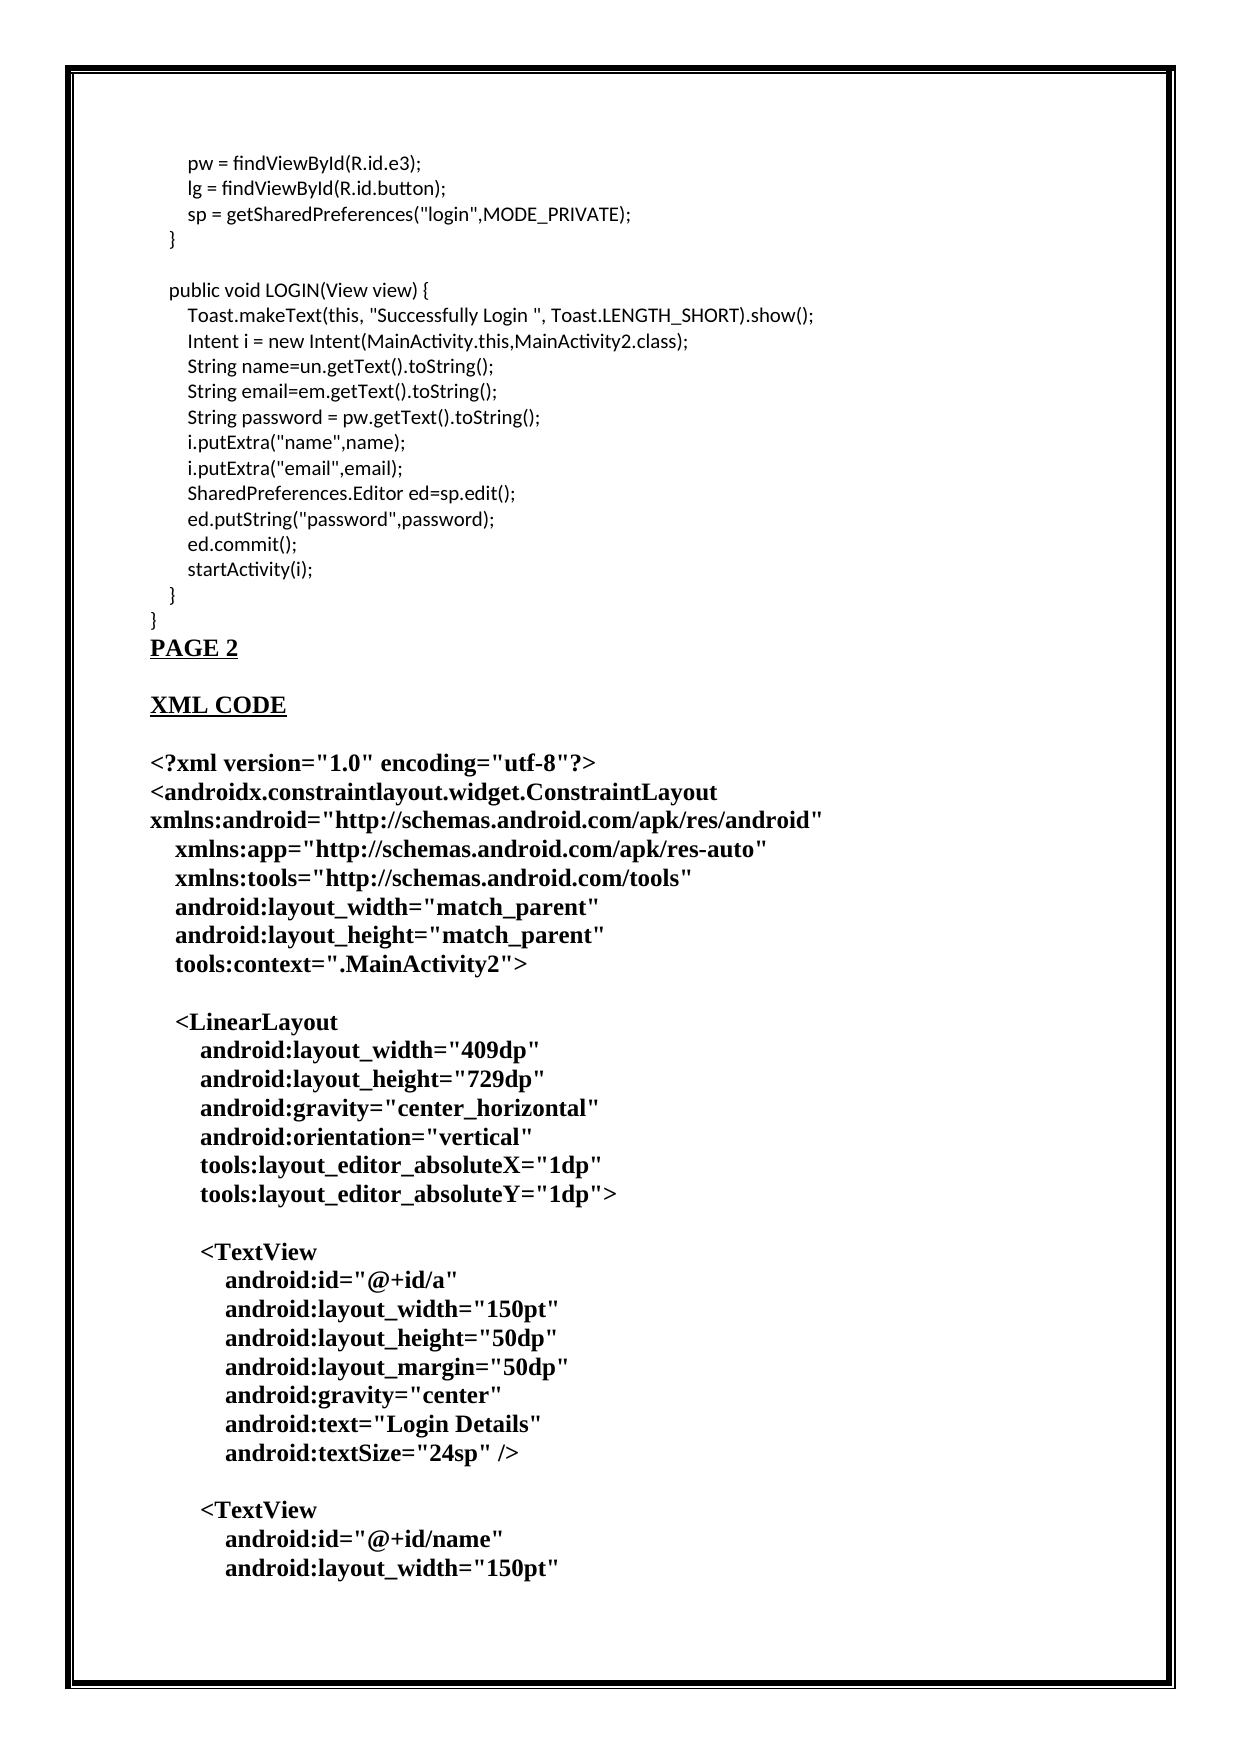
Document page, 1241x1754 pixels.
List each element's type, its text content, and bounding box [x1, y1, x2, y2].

text android:layout_width="150pt" [150, 1294, 1090, 1323]
text <TextView [150, 1237, 1090, 1265]
text android:text="Login Details" [150, 1409, 1090, 1438]
text pw = findViewById(R.id.e3); [150, 150, 1090, 175]
text Toast.makeText(this, "Successfully Login ", Toast.LENGTH_SHORT).show(); [150, 302, 1090, 328]
text <LinearLayout [150, 1007, 1090, 1035]
text tools:context=".MainActivity2"> [150, 949, 1090, 978]
text String password = pw.getText().toString(); [150, 404, 1090, 429]
text android:layout_margin="50dp" [150, 1352, 1090, 1380]
text i.putExtra("name",name); [150, 429, 1090, 455]
text <TextView [150, 1495, 1090, 1524]
text PAGE 2 [150, 633, 1090, 662]
text android:layout_width="150pt" [150, 1553, 1090, 1582]
text Intent i = new Intent(MainActivity.this,MainActivity2.class); [150, 328, 1090, 353]
text xmlns:tools="http://schemas.android.com/tools" [150, 863, 1090, 892]
text String email=em.getText().toString(); [150, 379, 1090, 404]
text XML CODE [150, 690, 1090, 719]
text } [150, 607, 1090, 633]
text android:layout_height="729dp" [150, 1064, 1090, 1093]
text startActivity(i); [150, 557, 1090, 582]
text String name=un.getText().toString(); [150, 353, 1090, 379]
text i.putExtra("email",email); [150, 455, 1090, 480]
text android:gravity="center_horizontal" [150, 1093, 1090, 1122]
text lg = findViewById(R.id.button); [150, 175, 1090, 201]
text android:id="@+id/a" [150, 1265, 1090, 1294]
text android:gravity="center" [150, 1380, 1090, 1409]
text } [150, 226, 1090, 252]
text android:textSize="24sp" /> [150, 1438, 1090, 1467]
text xmlns:app="http://schemas.android.com/apk/res-auto" [150, 834, 1090, 863]
text ed.commit(); [150, 531, 1090, 557]
text <?xml version="1.0" encoding="utf-8"?> [150, 748, 1090, 777]
text tools:layout_editor_absoluteY="1dp"> [150, 1179, 1090, 1208]
text } [150, 582, 1090, 607]
text sp = getSharedPreferences("login",MODE_PRIVATE); [150, 201, 1090, 226]
text android:layout_height="match_parent" [150, 920, 1090, 949]
text android:layout_width="match_parent" [150, 892, 1090, 920]
text android:layout_height="50dp" [150, 1323, 1090, 1352]
text SharedPreferences.Editor ed=sp.edit(); [150, 480, 1090, 506]
text android:orientation="vertical" [150, 1122, 1090, 1150]
text ed.putString("password",password); [150, 506, 1090, 531]
text android:id="@+id/name" [150, 1524, 1090, 1553]
text <androidx.constraintlayout.widget.ConstraintLayout xmlns:android="http://schemas.android.com/apk/res/android" [150, 777, 1090, 834]
text android:layout_width="409dp" [150, 1035, 1090, 1064]
text public void LOGIN(View view) { [150, 277, 1090, 302]
text tools:layout_editor_absoluteX="1dp" [150, 1150, 1090, 1179]
